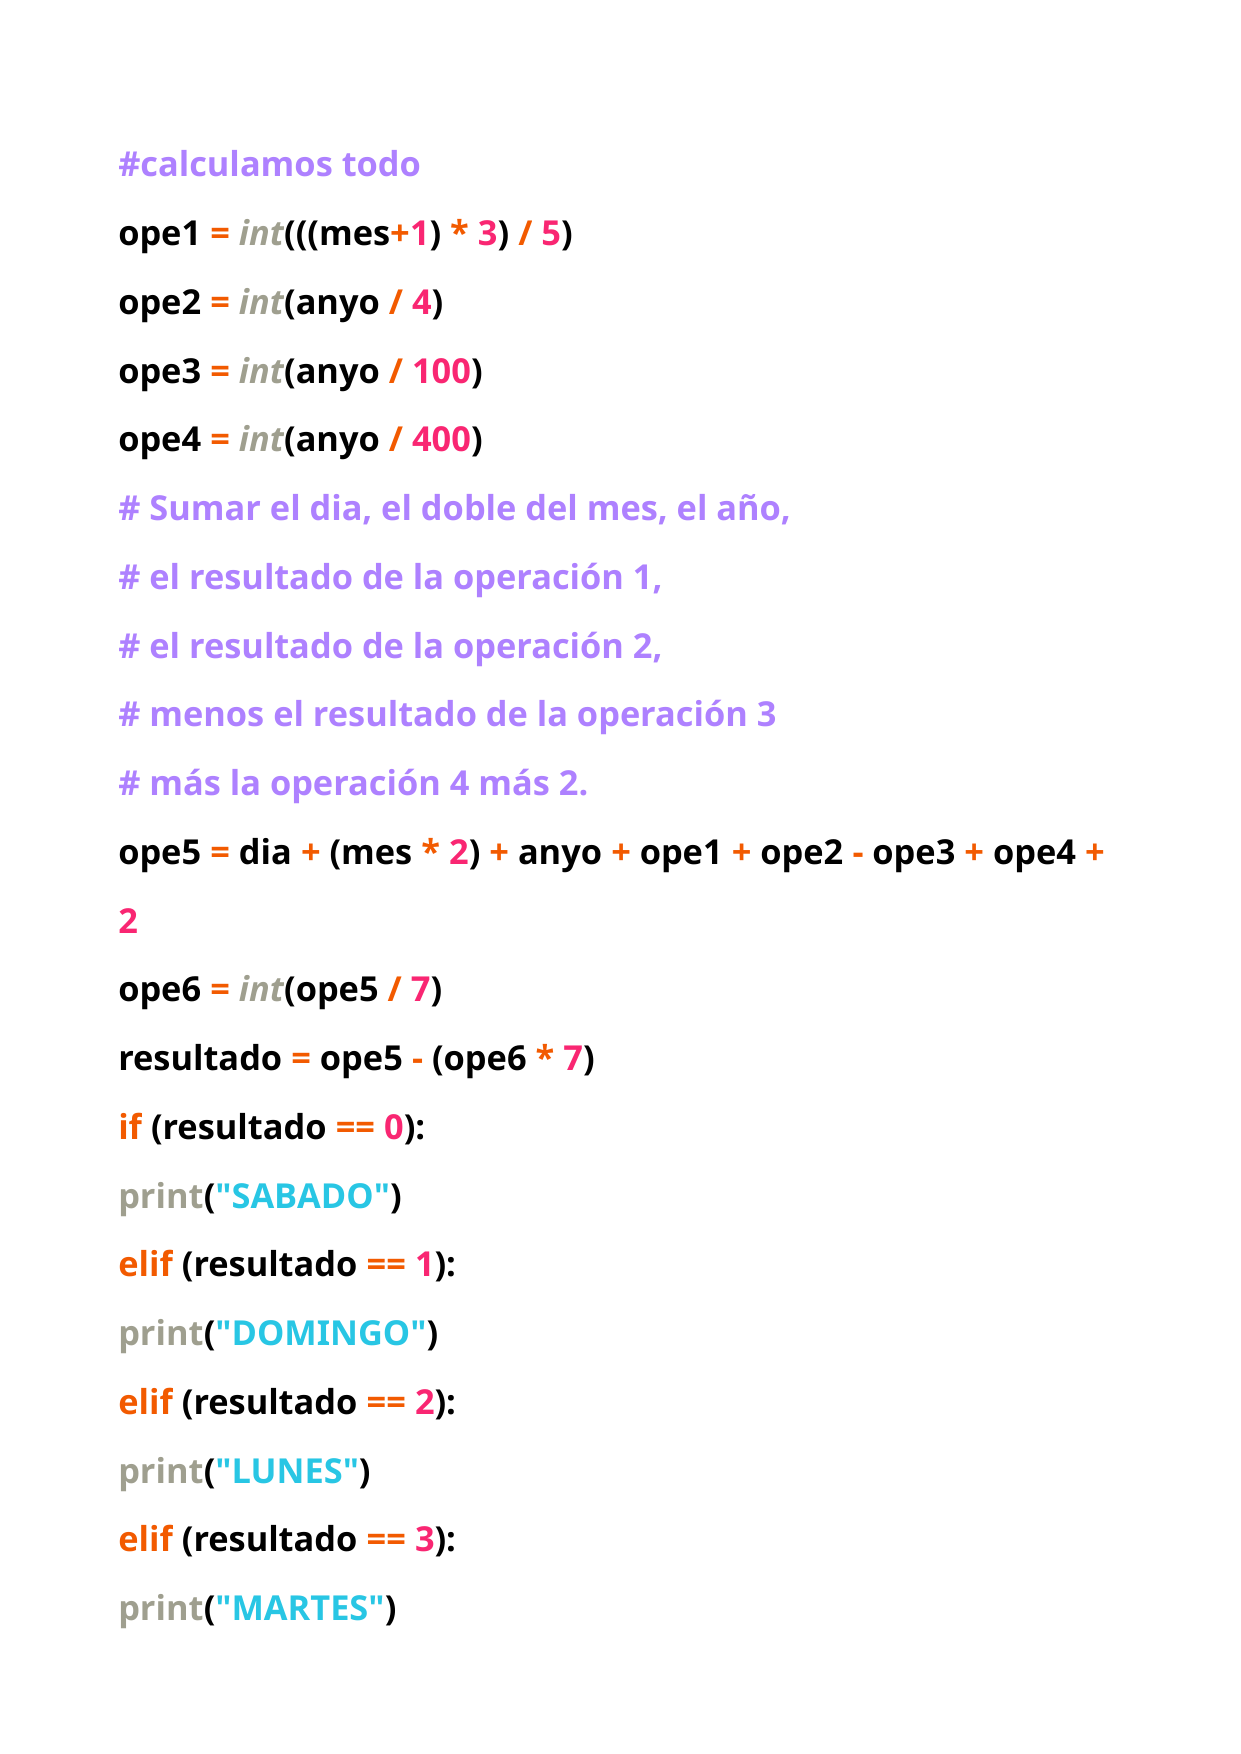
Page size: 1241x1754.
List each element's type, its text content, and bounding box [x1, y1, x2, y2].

text # el resultado de la operación 1, [118, 531, 1122, 599]
text print("MARTES") [118, 1562, 1122, 1631]
text # el resultado de la operación 2, [118, 599, 1122, 668]
text # más la operación 4 más 2. [118, 737, 1122, 806]
text ope2 = int(anyo / 4) [118, 256, 1122, 324]
text resultado = ope5 - (ope6 * 7) [118, 1012, 1122, 1081]
text elif (resultado == 2): [118, 1356, 1122, 1424]
text ope5 = dia + (mes * 2) + anyo + ope1 + ope2 - ope3 + ope4 + 2 [118, 806, 1122, 943]
text # menos el resultado de la operación 3 [118, 668, 1122, 737]
text ope4 = int(anyo / 400) [118, 393, 1122, 462]
text # Sumar el dia, el doble del mes, el año, [118, 462, 1122, 531]
text elif (resultado == 3): [118, 1493, 1122, 1562]
text elif (resultado == 1): [118, 1218, 1122, 1287]
text ope6 = int(ope5 / 7) [118, 943, 1122, 1012]
text if (resultado == 0): [118, 1081, 1122, 1149]
text print("DOMINGO") [118, 1287, 1122, 1356]
text ope1 = int(((mes+1) * 3) / 5) [118, 187, 1122, 256]
text #calculamos todo [118, 118, 1122, 187]
text ope3 = int(anyo / 100) [118, 324, 1122, 393]
text print("LUNES") [118, 1424, 1122, 1493]
text print("SABADO") [118, 1149, 1122, 1218]
